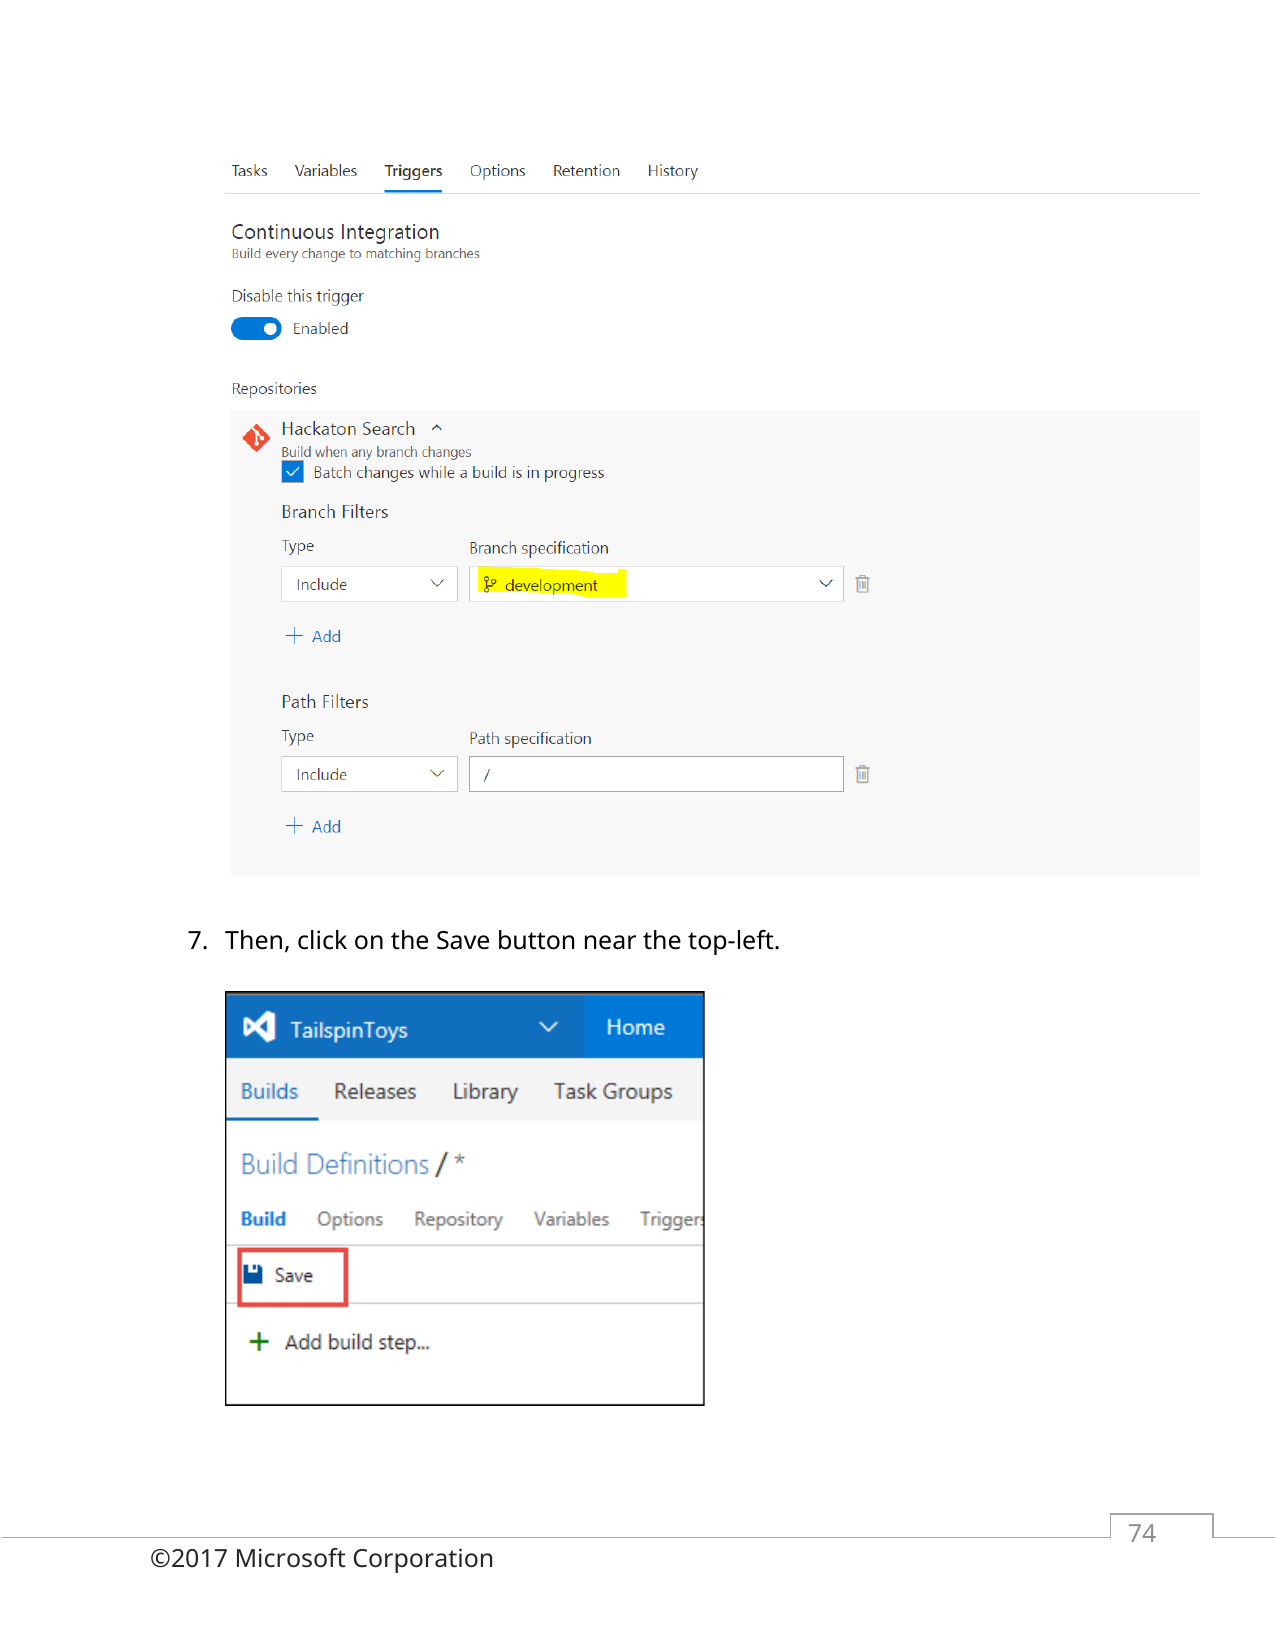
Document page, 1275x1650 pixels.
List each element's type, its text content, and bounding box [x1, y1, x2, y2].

picture [225, 991, 705, 1406]
picture [225, 150, 1200, 880]
